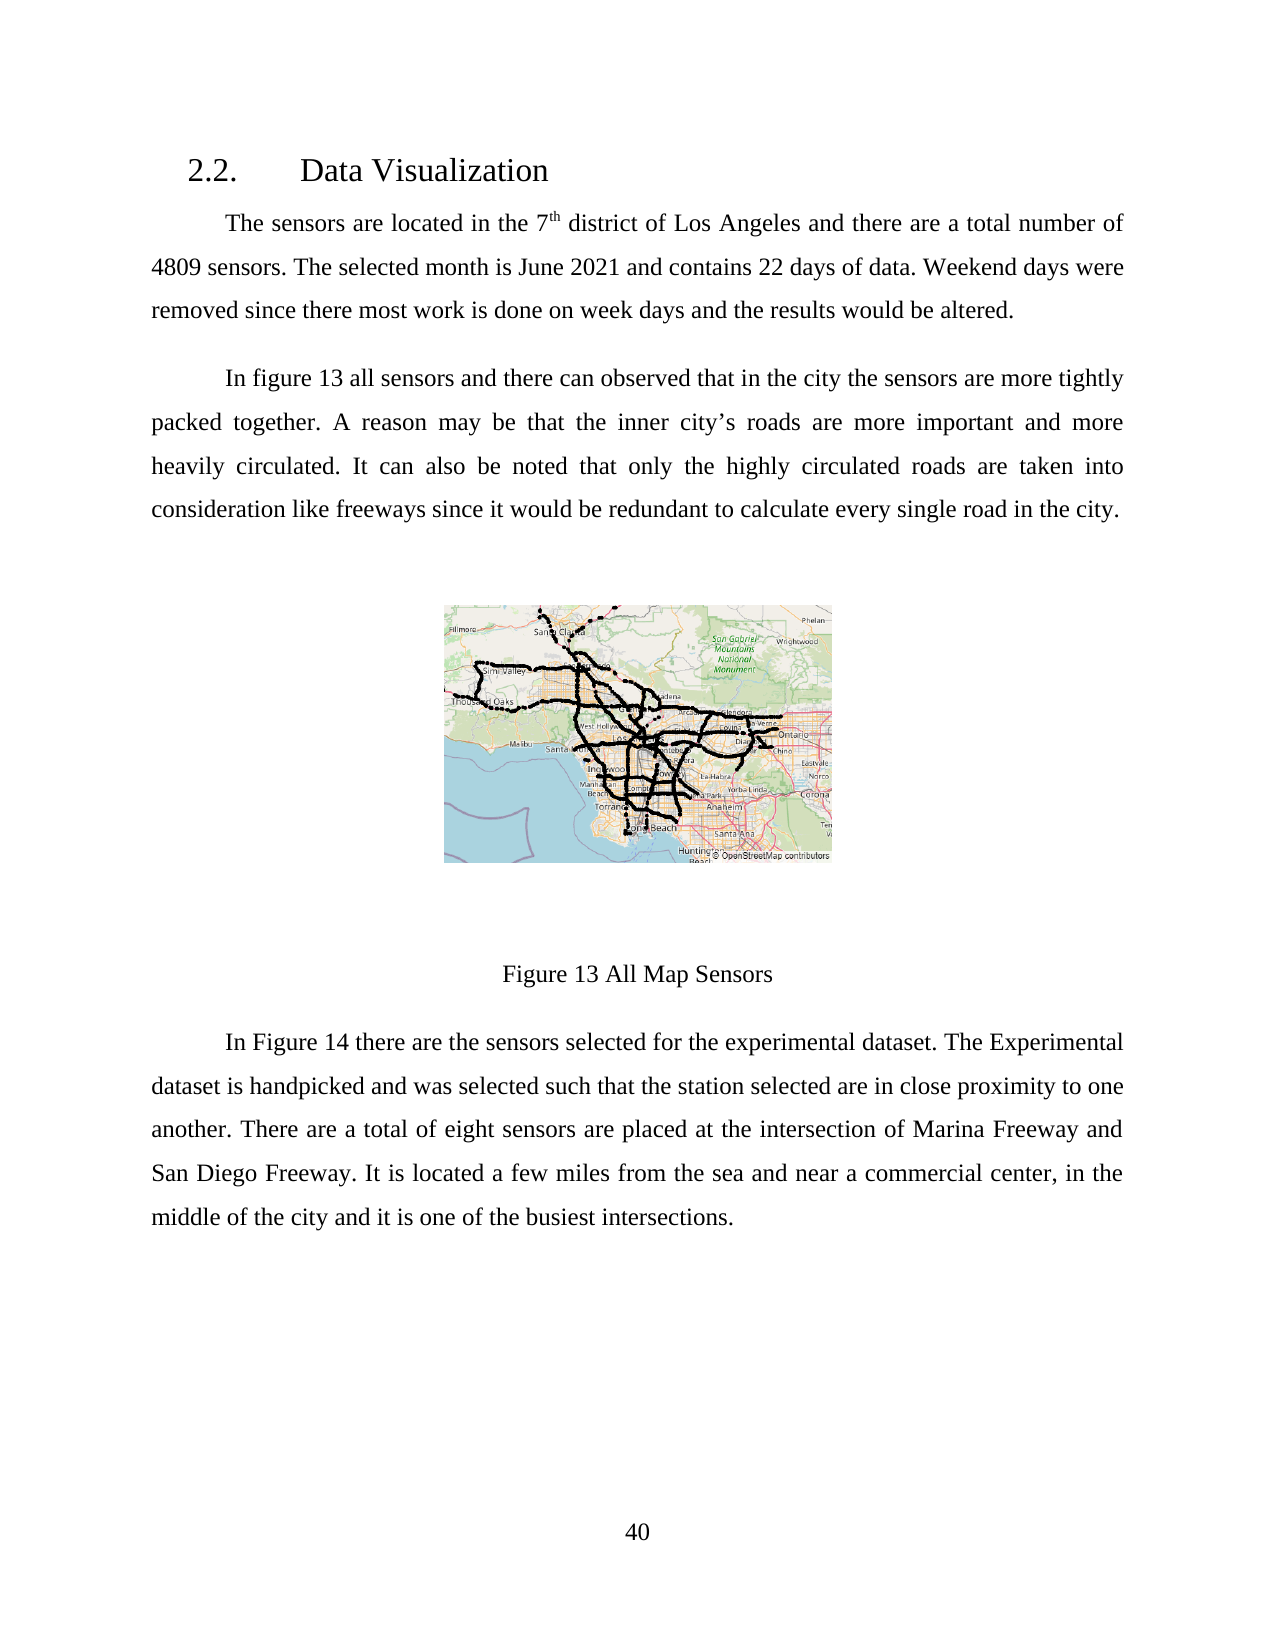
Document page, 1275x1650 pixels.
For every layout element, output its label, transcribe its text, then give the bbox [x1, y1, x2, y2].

text The sensors are located in the 7th district of Los Angeles and there are a total number of 4809 sensors. The selected month is June 2021 and contains 22 days of data. Weekend days were removed since there most work is done on week days and the results would be altered. [151, 208, 1125, 324]
subtitle Data Visualization [187, 150, 1125, 188]
text Figure 13 All Map Sensors [150, 959, 1125, 988]
text In Figure 14 there are the sensors selected for the experimental dataset. The Experimental dataset is handpicked and was selected such that the station selected are in close proximity to one another. There are a total of eight sensors are placed at the intersection of Marina Freeway and San Diego Freeway. It is located a few miles from the sea and near a commercial center, in the middle of the city and it is one of the busiest intersections. [150, 1027, 1125, 1230]
picture [386, 562, 889, 920]
text In figure 13 all sensors and there can observed that in the city the sensors are more tightly packed together. A reason may be that the inner city’s roads are more important and more heavily circulated. It can also be noted that only the highly circulated roads are taken into consideration like freeways since it would be redundant to calculate every single road in the city. [151, 363, 1125, 523]
